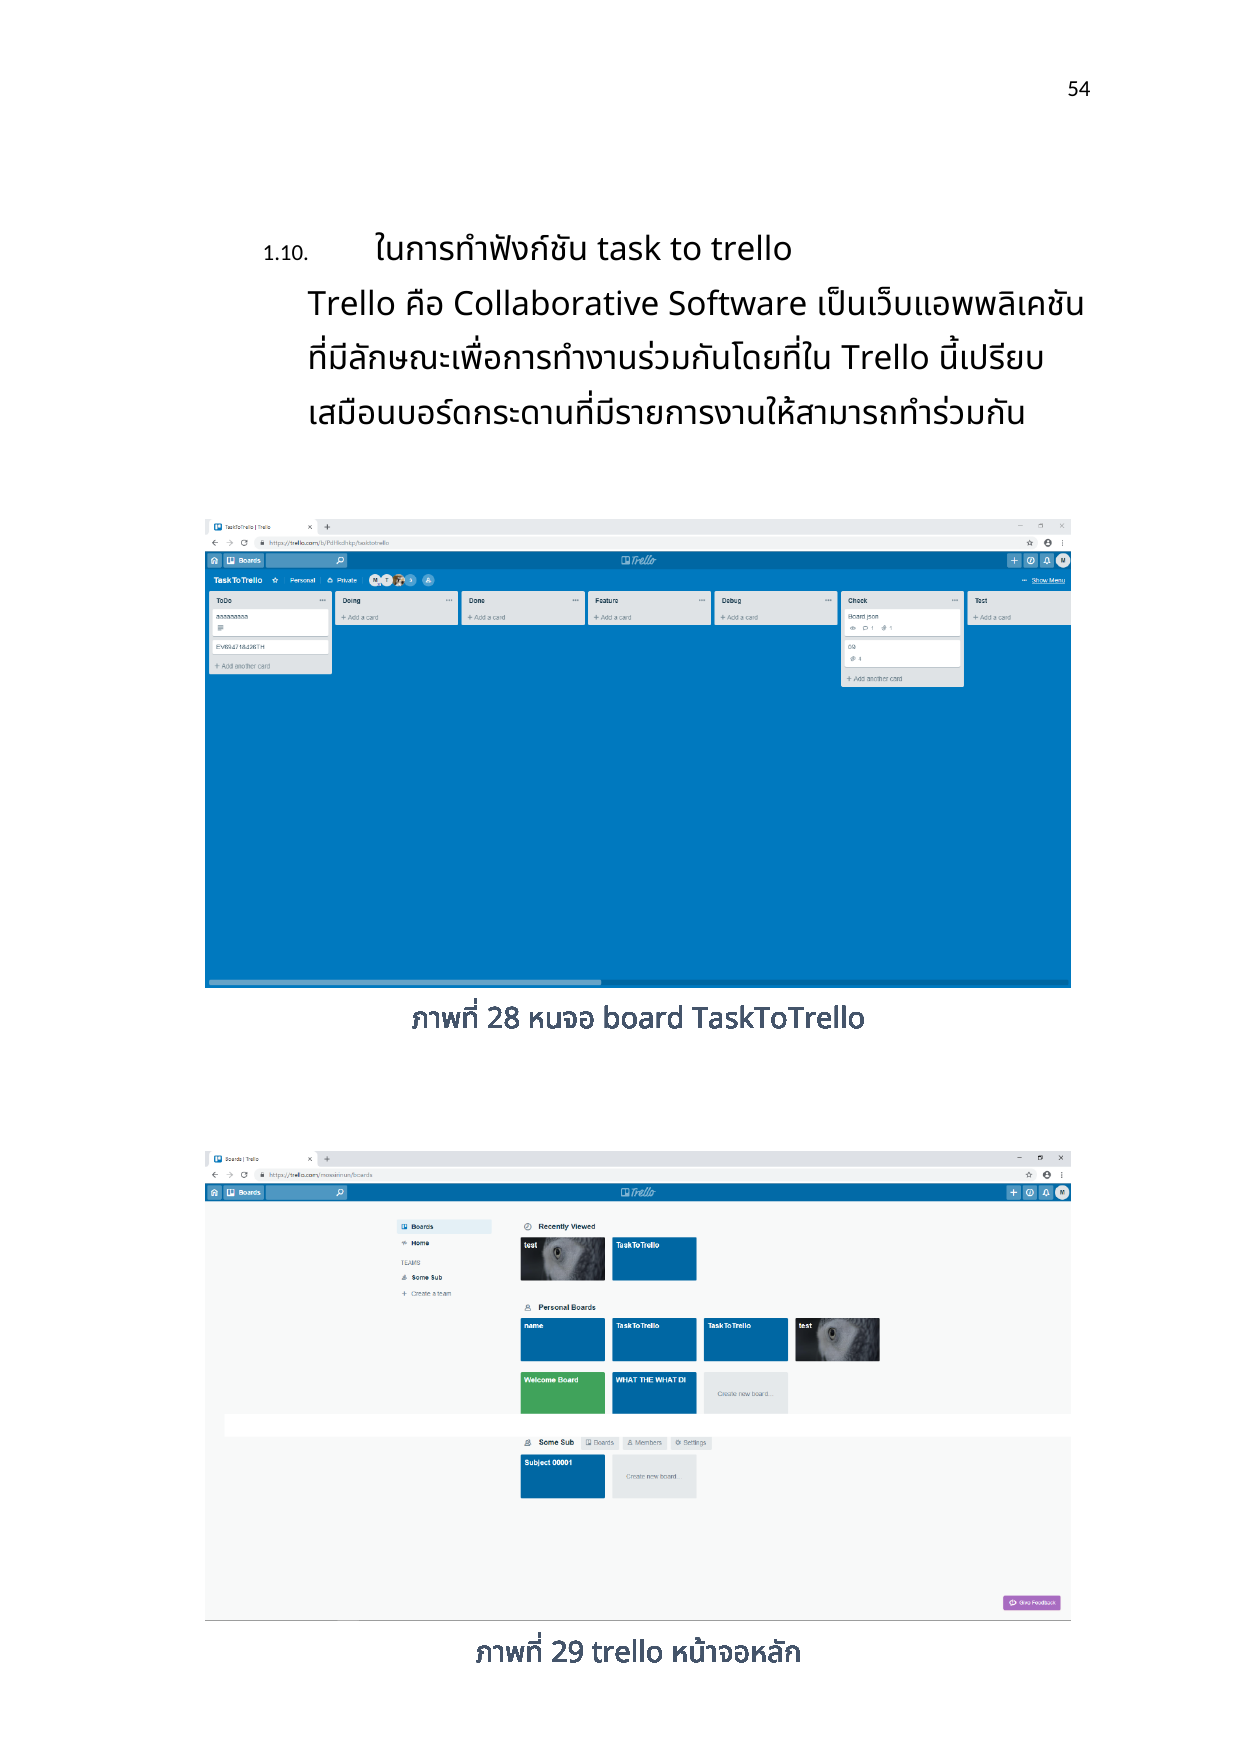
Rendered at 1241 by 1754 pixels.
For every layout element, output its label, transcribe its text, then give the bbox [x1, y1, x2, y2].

picture [205, 519, 1071, 988]
list ในการทำฟังก์ชัน task to trello [262, 225, 1090, 276]
list Trello คือ Collaborative Software เป็นเว็บแอพพลิเคชันที่มีลักษณะเพื่อการทำงานร่วมกันโดยที่ใน Trello นี้เปรียบเสมือนบอร์ดกระดานที่มีรายการงานให้สามารถทำร่วมกัน [307, 279, 1090, 439]
picture [205, 1151, 1071, 1621]
